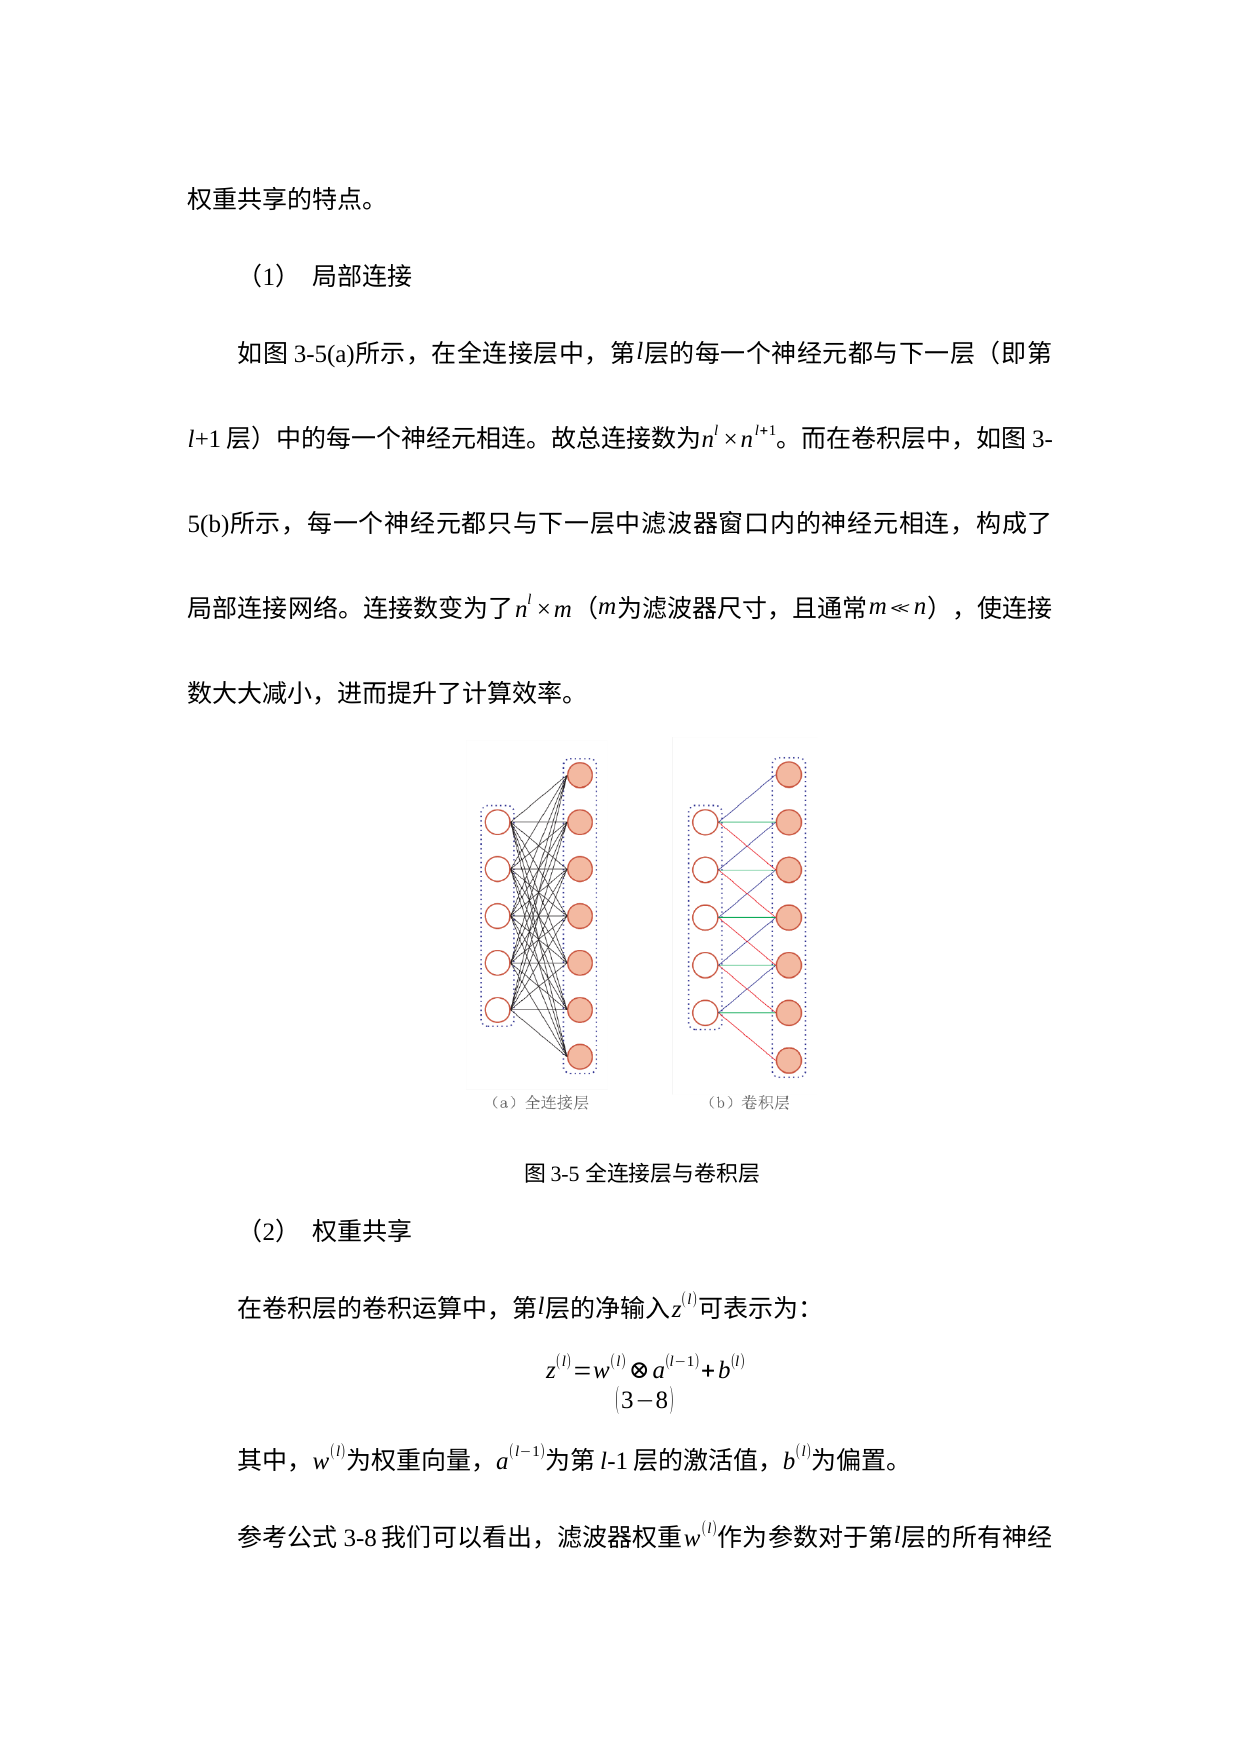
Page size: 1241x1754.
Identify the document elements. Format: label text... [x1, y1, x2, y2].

text 如图3-5(a)所示，在全连接层中，第层的每一个神经元都与下一层（即第l+1层）中的每一个神经元相连。故总连接数为。而在卷积层中，如图3-5(b)所示，每一个神经元都只与下一层中滤波器窗口内的神经元相连，构成了局部连接网络。连接数变为了（为滤波器尺寸，且通常），使连接数大大减小，进而提升了计算效率。 [187, 318, 1053, 725]
text 在卷积层的卷积运算中，第层的净输入可表示为： [187, 1272, 1053, 1340]
list 权重共享 [237, 1196, 1053, 1263]
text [187, 164, 1053, 232]
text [187, 1502, 1053, 1569]
picture [441, 734, 849, 1114]
subtitle 图3-5 全连接层与卷积层 [187, 1155, 1053, 1189]
list 局部连接 [237, 241, 1053, 309]
text 其中，为权重向量，为第l-1层的激活值，为偏置。 [187, 1424, 1053, 1492]
